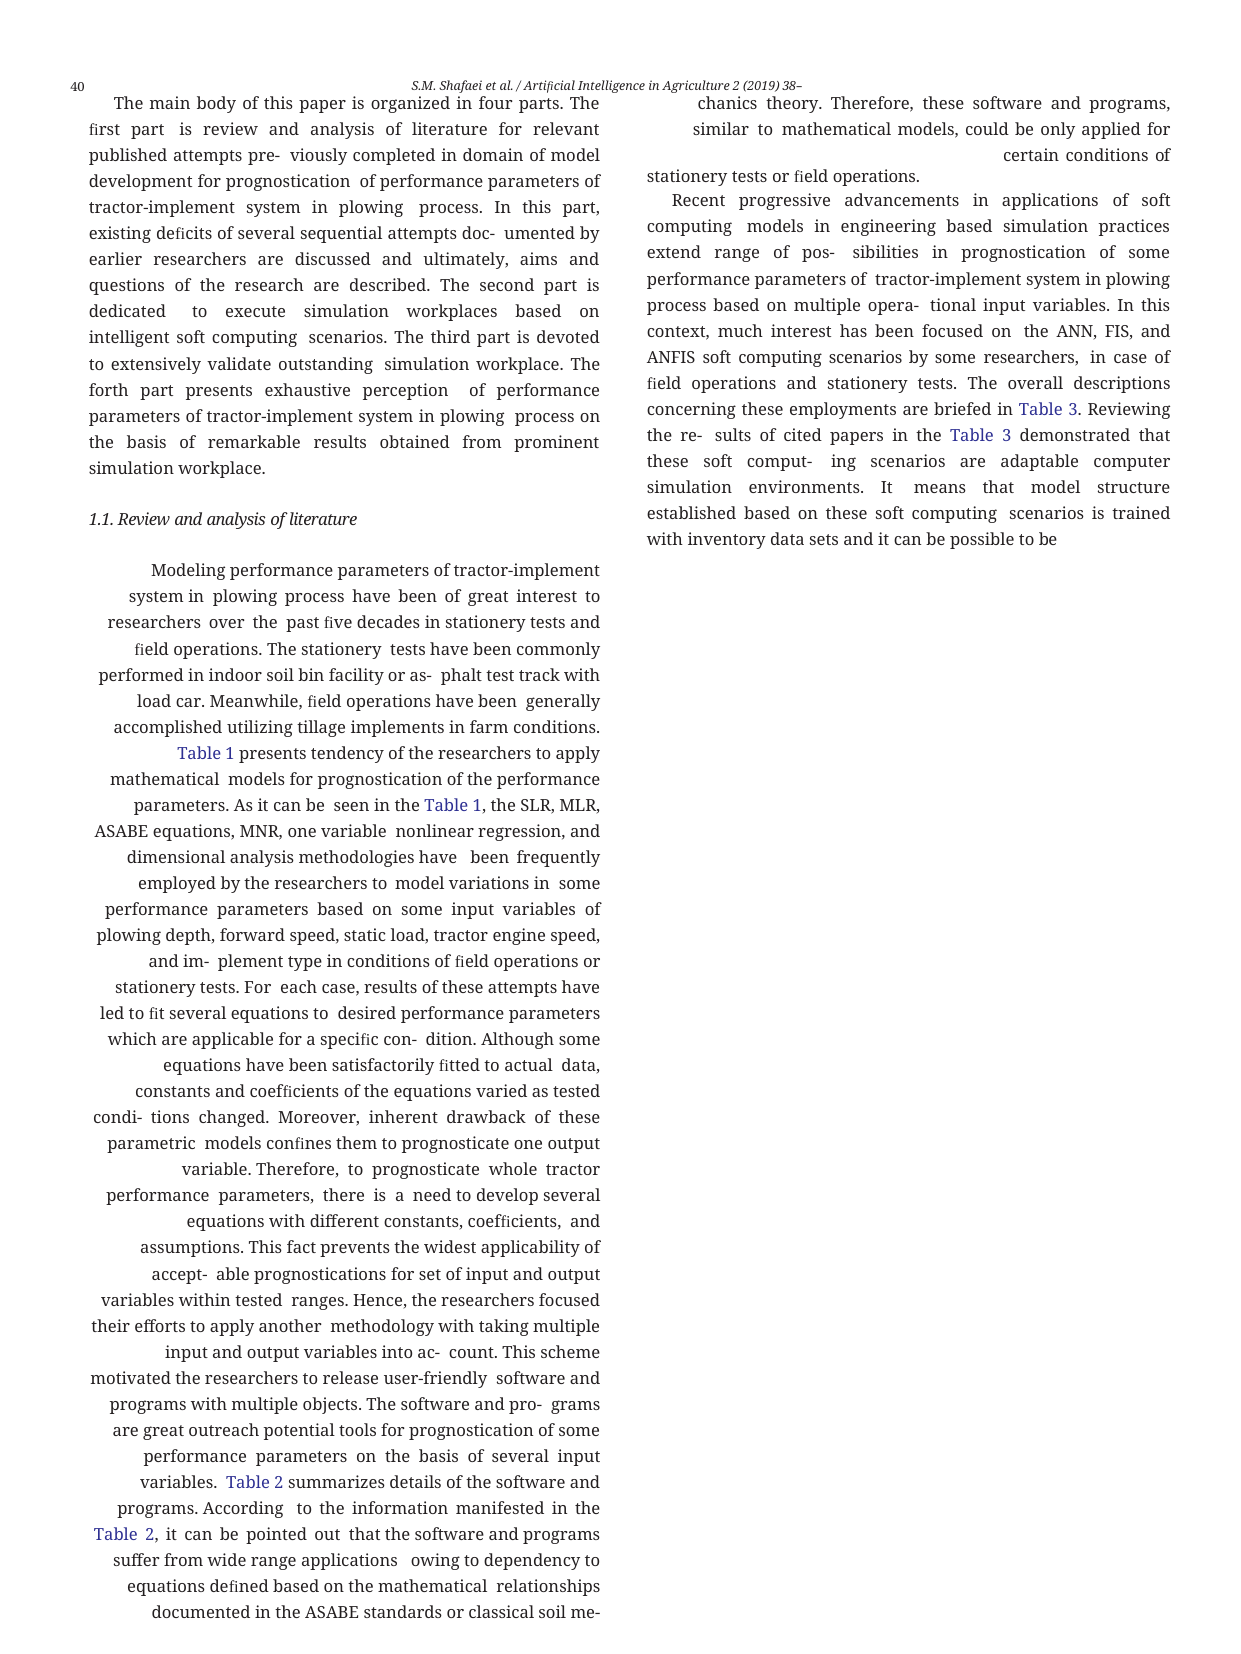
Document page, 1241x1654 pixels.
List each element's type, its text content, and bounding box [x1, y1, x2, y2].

text The main body of this paper is organized in four parts. The first part is review and analysis of literature for relevant published attempts pre- viously completed in domain of model development for prognostication of performance parameters of tractor-implement system in plowing process. In this part, existing deficits of several sequential attempts doc- umented by earlier researchers are discussed and ultimately, aims and questions of the research are described. The second part is dedicated to execute simulation workplaces based on intelligent soft computing scenarios. The third part is devoted to extensively validate outstanding simulation workplace. The forth part presents exhaustive perception of performance parameters of tractor-implement system in plowing process on the basis of remarkable results obtained from prominent simulation workplace. [88, 92, 600, 479]
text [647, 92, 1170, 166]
text stationery tests or field operations. [647, 170, 1182, 186]
text Recent progressive advancements in applications of soft computing models in engineering based simulation practices extend range of pos- sibilities in prognostication of some performance parameters of tractor-implement system in plowing process based on multiple opera- tional input variables. In this context, much interest has been focused on the ANN, FIS, and ANFIS soft computing scenarios by some researchers, in case of field operations and stationery tests. The overall descriptions concerning these employments are briefed in Table 3. Reviewing the re- sults of cited papers in the Table 3 demonstrated that these soft comput- ing scenarios are adaptable computer simulation environments. It means that model structure established based on these soft computing scenarios is trained with inventory data sets and it can be possible to be [647, 189, 1170, 550]
list Review and analysis of literature [88, 508, 612, 531]
text Modeling performance parameters of tractor-implement system in plowing process have been of great interest to researchers over the past five decades in stationery tests and field operations. The stationery tests have been commonly performed in indoor soil bin facility or as- phalt test track with load car. Meanwhile, field operations have been generally accomplished utilizing tillage implements in farm conditions. Table 1 presents tendency of the researchers to apply mathematical models for prognostication of the performance parameters. As it can be seen in the Table 1, the SLR, MLR, ASABE equations, MNR, one variable nonlinear regression, and dimensional analysis methodologies have been frequently employed by the researchers to model variations in some performance parameters based on some input variables of plowing depth, forward speed, static load, tractor engine speed, and im- plement type in conditions of field operations or stationery tests. For each case, results of these attempts have led to fit several equations to desired performance parameters which are applicable for a specific con- dition. Although some equations have been satisfactorily fitted to actual data, constants and coefficients of the equations varied as tested condi- tions changed. Moreover, inherent drawback of these parametric models confines them to prognosticate one output variable. Therefore, to prognosticate whole tractor performance parameters, there is a need to develop several equations with different constants, coefficients, and assumptions. This fact prevents the widest applicability of accept- able prognostications for set of input and output variables within tested ranges. Hence, the researchers focused their efforts to apply another methodology with taking multiple input and output variables into ac- count. This scheme motivated the researchers to release user-friendly software and programs with multiple objects. The software and pro- grams are great outreach potential tools for prognostication of some performance parameters on the basis of several input variables. Table 2 summarizes details of the software and programs. According to the information manifested in the Table 2, it can be pointed out that the software and programs suffer from wide range applications owing to dependency to equations defined based on the mathematical relationships documented in the ASABE standards or classical soil me- chanics theory. Therefore, these software and programs, similar to mathematical models, could be only applied for certain conditions of [88, 559, 600, 1623]
